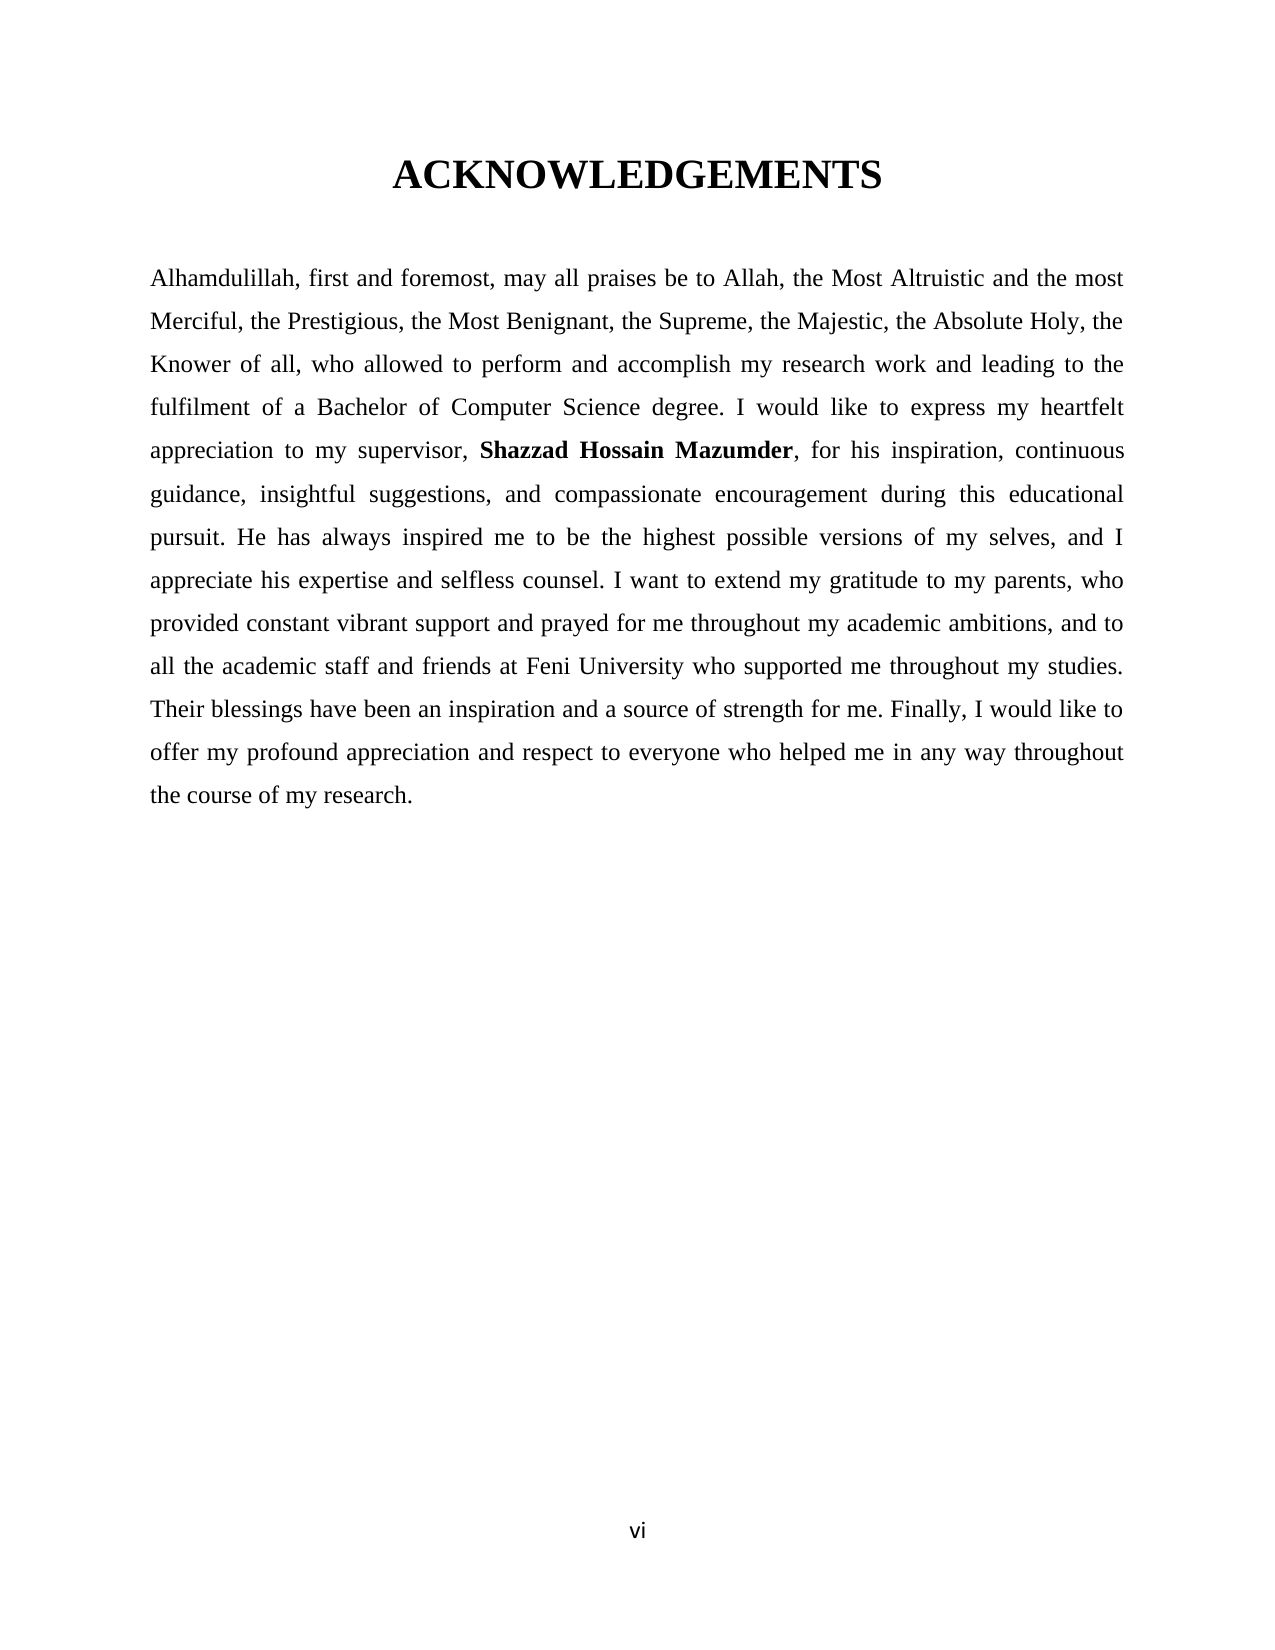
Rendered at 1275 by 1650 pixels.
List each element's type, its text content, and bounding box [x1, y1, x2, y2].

subtitle ACKNOWLEDGEMENTS [150, 150, 1125, 198]
text Alhamdulillah, first and foremost, may all praises be to Allah, the Most Altruistic and the most Merciful, the Prestigious, the Most Benignant, the Supreme, the Majestic, the Absolute Holy, the Knower of all, who allowed to perform and accomplish my research work and leading to the fulfilment of a Bachelor of Computer Science degree. I would like to express my heartfelt appreciation to my supervisor, Shazzad Hossain Mazumder, for his inspiration, continuous guidance, insightful suggestions, and compassionate encouragement during this educational pursuit. He has always inspired me to be the highest possible versions of my selves, and I appreciate his expertise and selfless counsel. I want to extend my gratitude to my parents, who provided constant vibrant support and prayed for me throughout my academic ambitions, and to all the academic staff and friends at Feni University who supported me throughout my studies. Their blessings have been an inspiration and a source of strength for me. Finally, I would like to offer my profound appreciation and respect to everyone who helped me in any way throughout the course of my research. [150, 263, 1125, 809]
